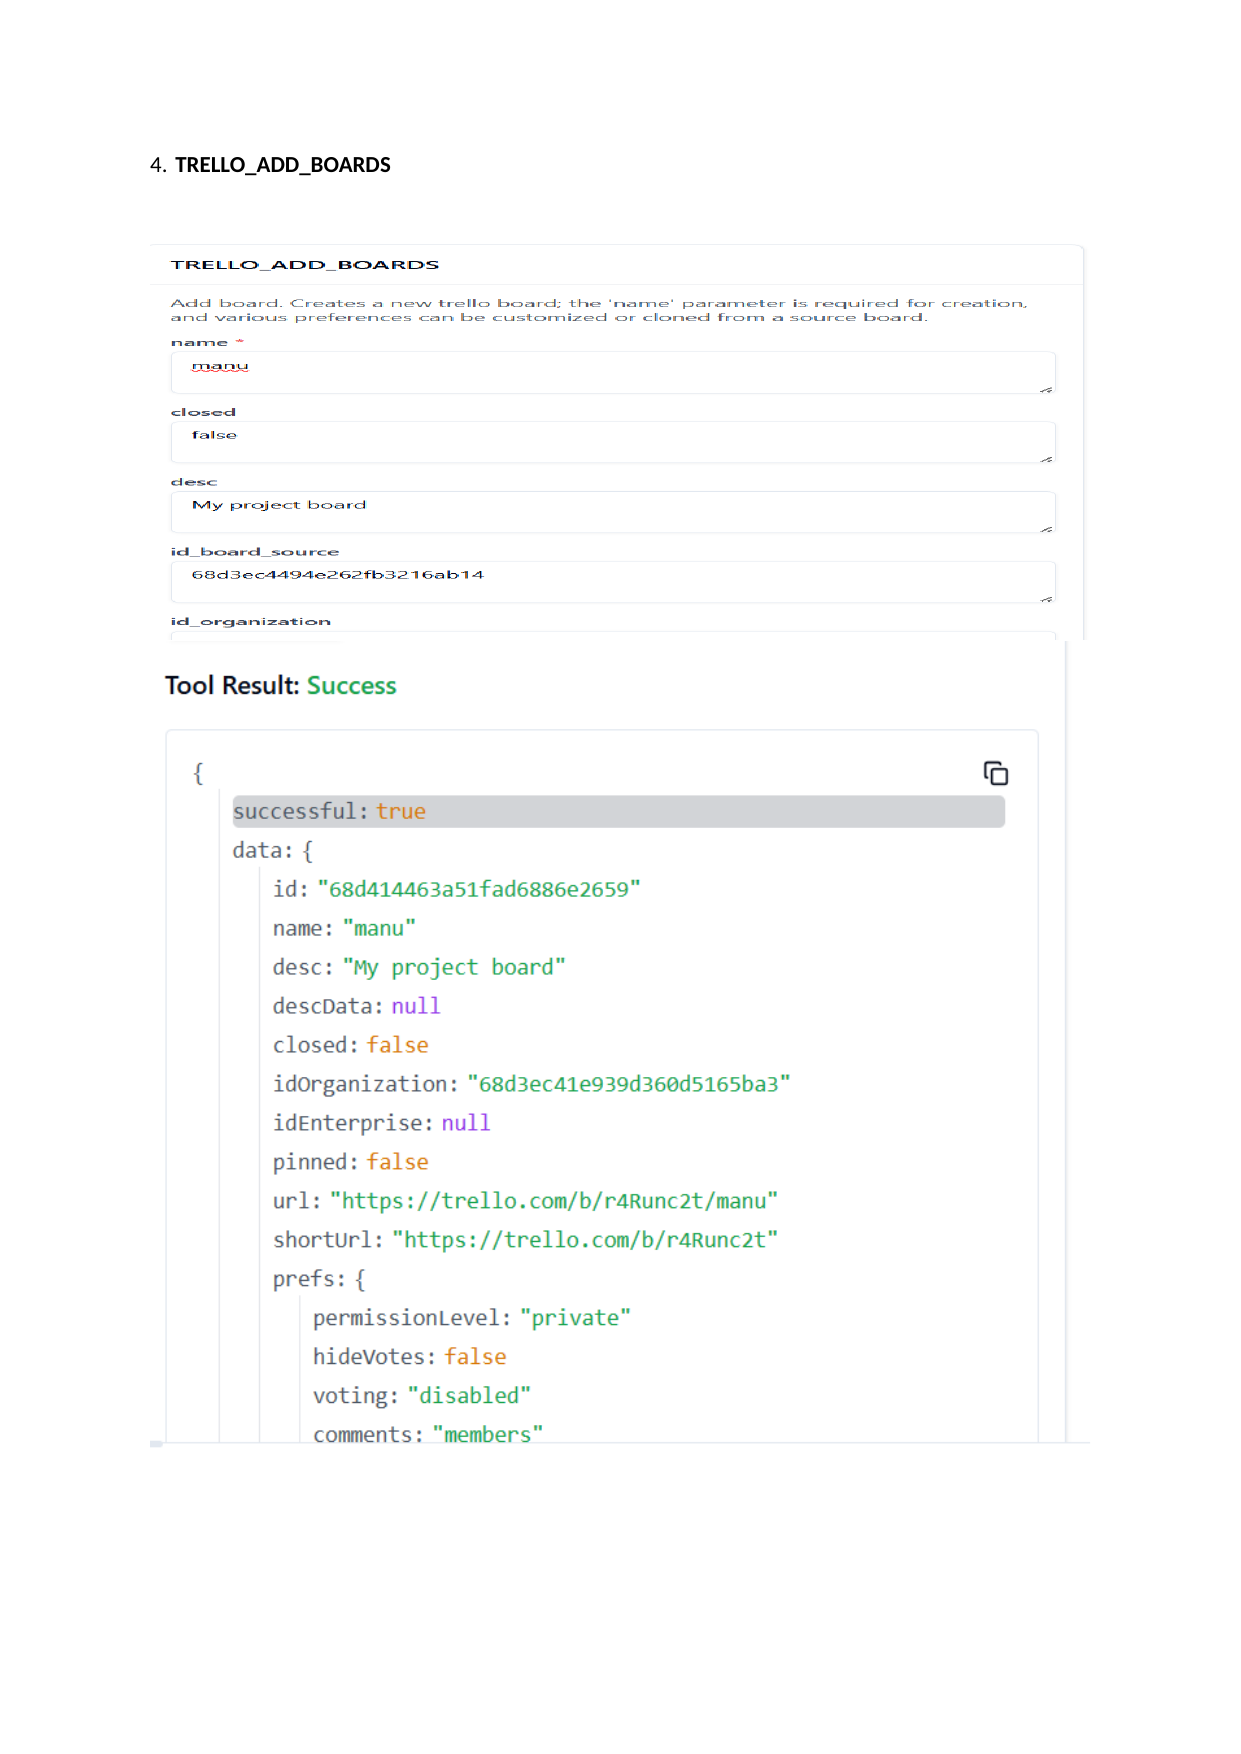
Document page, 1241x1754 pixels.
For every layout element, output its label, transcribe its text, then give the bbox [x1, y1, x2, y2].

text 4. TRELLO_ADD_BOARDS [150, 150, 1090, 178]
picture [150, 641, 1091, 1476]
picture [150, 244, 1090, 640]
